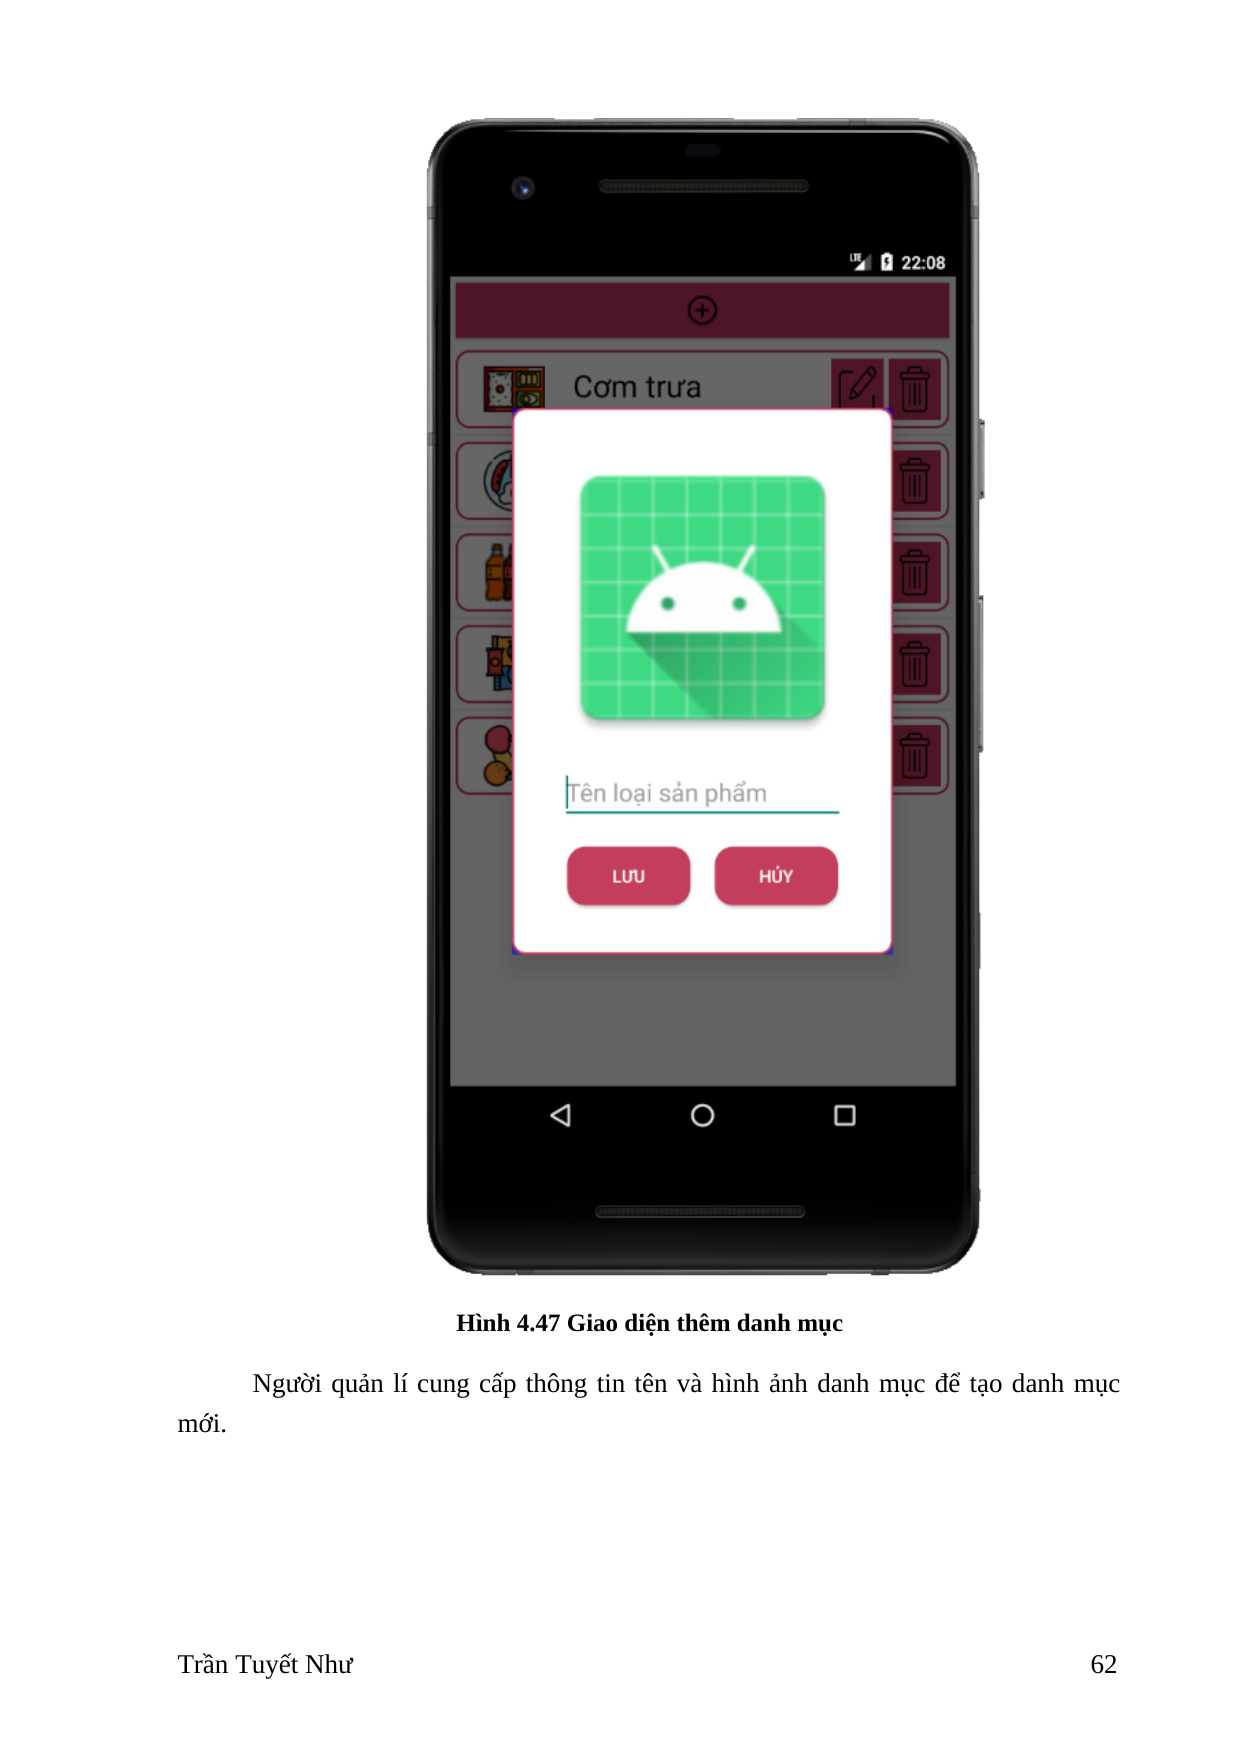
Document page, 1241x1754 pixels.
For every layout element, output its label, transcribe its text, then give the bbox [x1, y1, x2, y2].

picture [387, 118, 988, 1300]
text Người quản lí cung cấp thông tin tên và hình ảnh danh mục để tạo danh mục mới. [177, 1367, 1122, 1438]
